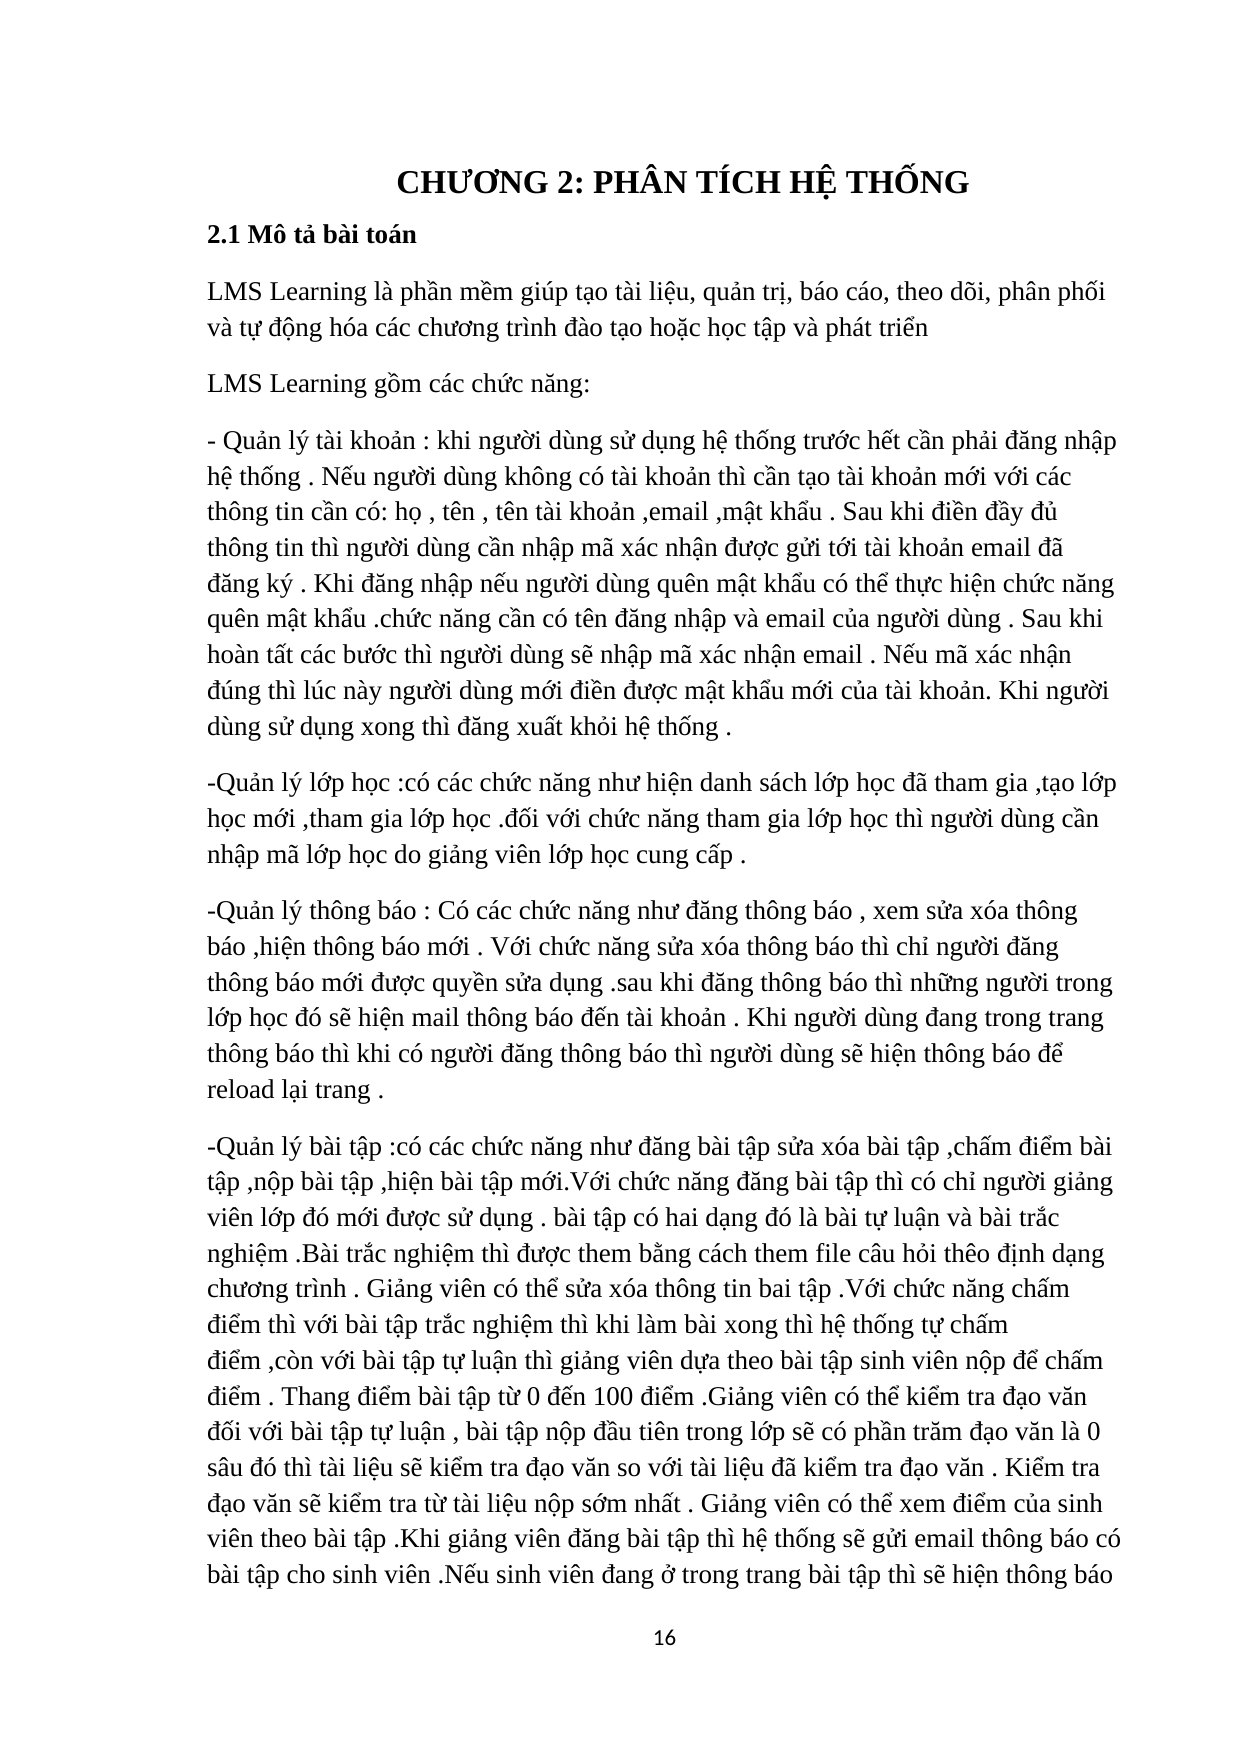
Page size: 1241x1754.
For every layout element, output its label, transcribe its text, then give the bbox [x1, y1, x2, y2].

text 2.1 Mô tả bài toán [207, 218, 1122, 250]
subtitle CHƯƠNG 2: PHÂN TÍCH HỆ THỐNG [244, 162, 1122, 200]
text LMS Learning gồm các chức năng: [207, 367, 1122, 398]
text -Quản lý thông báo : Có các chức năng như đăng thông báo , xem sửa xóa thông báo ,hiện thông báo mới . Với chức năng sửa xóa thông báo thì chỉ người đăng thông báo mới được quyền sửa dụng .sau khi đăng thông báo thì những người trong lớp học đó sẽ hiện mail thông báo đến tài khoản . Khi người dùng đang trong trang thông báo thì khi có người đăng thông báo thì người dùng sẽ hiện thông báo để reload lại trang . [207, 894, 1122, 1104]
text -Quản lý lớp học :có các chức năng như hiện danh sách lớp học đã tham gia ,tạo lớp học mới ,tham gia lớp học .đối với chức năng tham gia lớp học thì người dùng cần nhập mã lớp học do giảng viên lớp học cung cấp . [207, 766, 1122, 869]
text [207, 1129, 1122, 1589]
text - Quản lý tài khoản : khi người dùng sử dụng hệ thống trước hết cần phải đăng nhập hệ thống . Nếu người dùng không có tài khoản thì cần tạo tài khoản mới với các thông tin cần có: họ , tên , tên tài khoản ,email ,mật khẩu . Sau khi điền đầy đủ thông tin thì người dùng cần nhập mã xác nhận được gửi tới tài khoản email đã đăng ký . Khi đăng nhập nếu người dùng quên mật khẩu có thể thực hiện chức năng quên mật khẩu .chức năng cần có tên đăng nhập và email của người dùng . Sau khi hoàn tất các bước thì người dùng sẽ nhập mã xác nhận email . Nếu mã xác nhận đúng thì lúc này người dùng mới điền được mật khẩu mới của tài khoản. Khi người dùng sử dụng xong thì đăng xuất khỏi hệ thống . [207, 424, 1122, 741]
text LMS Learning là phần mềm giúp tạo tài liệu, quản trị, báo cáo, theo dõi, phân phối và tự động hóa các chương trình đào tạo hoặc học tập và phát triển [207, 275, 1122, 342]
